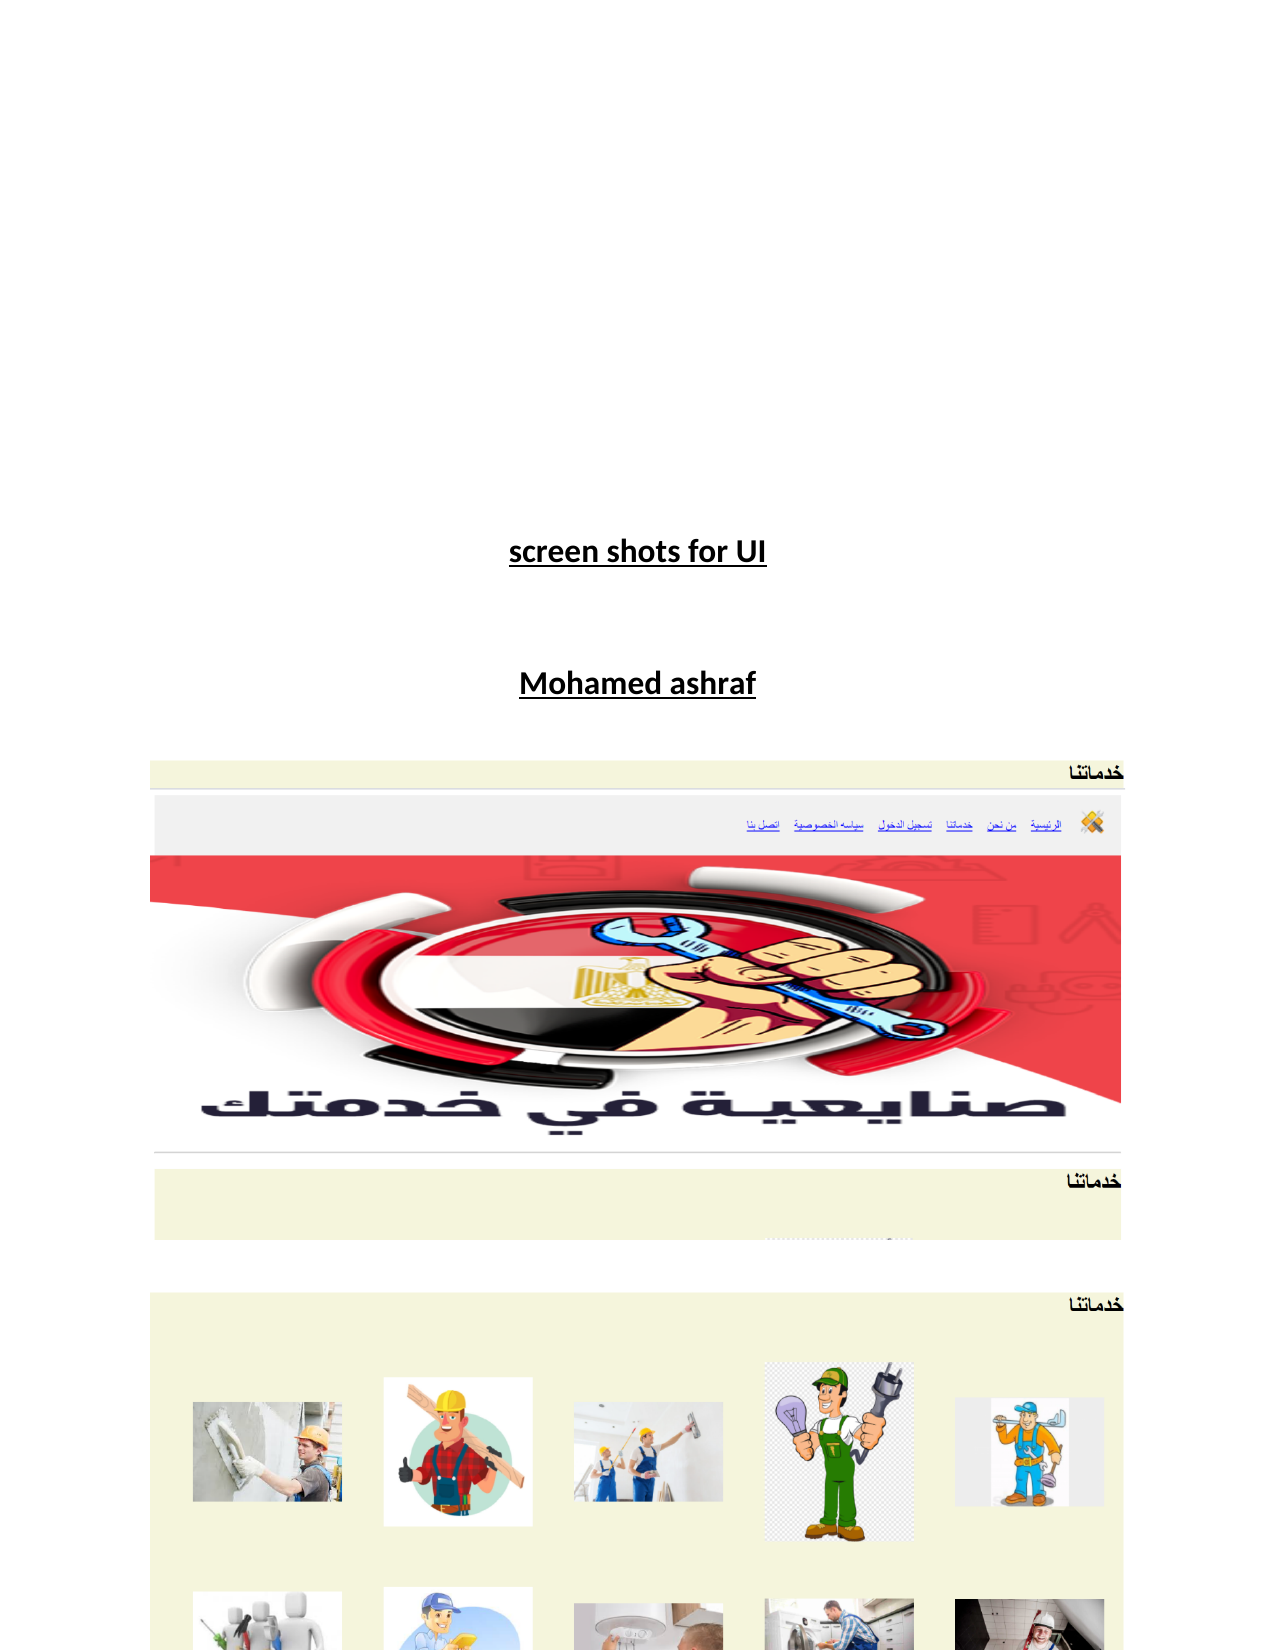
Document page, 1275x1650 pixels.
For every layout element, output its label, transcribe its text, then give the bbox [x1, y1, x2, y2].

list screen shots for UI [103, 530, 1172, 571]
picture [150, 750, 1125, 1240]
picture [150, 1282, 1125, 1650]
list Mohamed ashraf [103, 662, 1172, 703]
